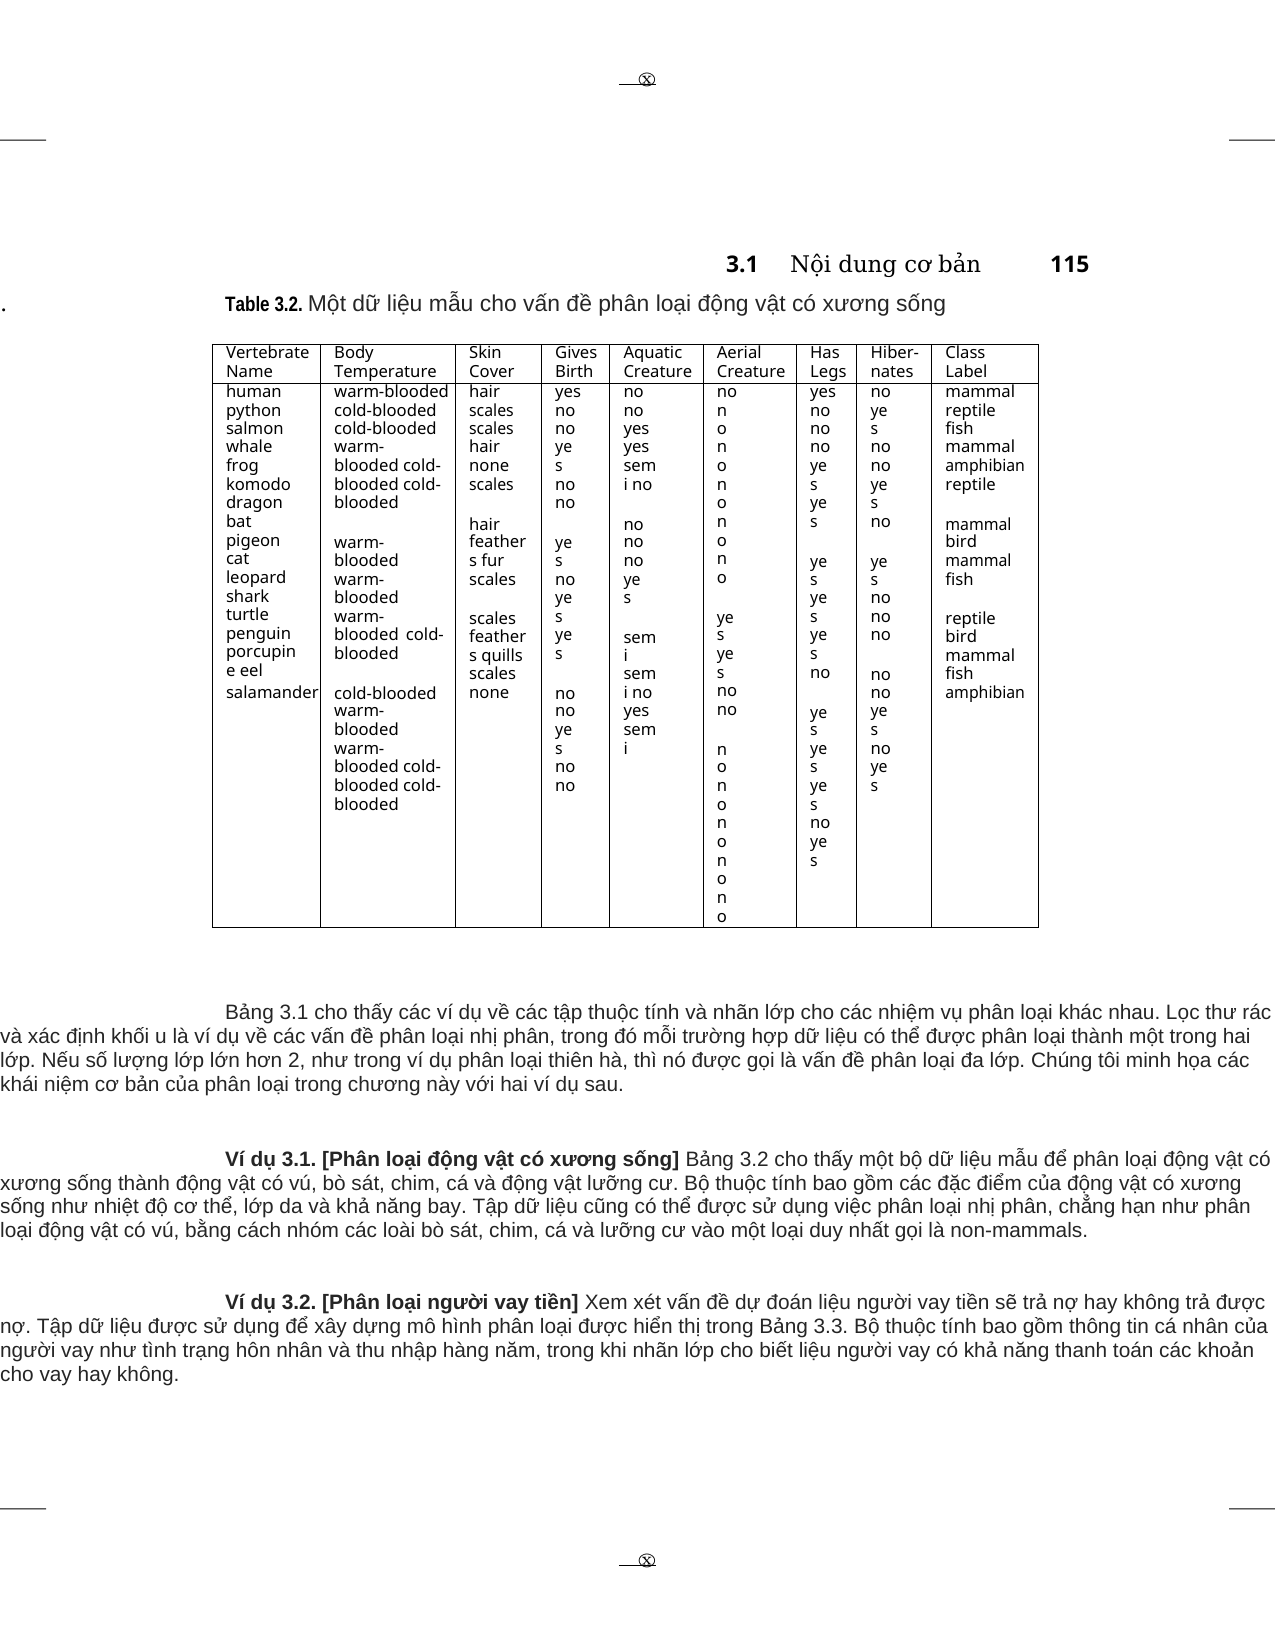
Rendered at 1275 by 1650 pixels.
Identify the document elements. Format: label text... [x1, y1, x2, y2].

table_header Gives Birth [542, 345, 609, 383]
table_cell mammal reptile ﬁsh mammal amphibian reptile mammal bird mammal ﬁsh reptile bird mammal ﬁsh amphibian [932, 384, 1038, 927]
table_header Aquatic Creature [610, 345, 703, 383]
text . Table 3.2. Một dữ liệu mẫu cho vấn đề phân loại động vật có xương sống [0, 288, 1275, 316]
table_cell warm-blooded cold-blooded cold-blooded warm-blooded cold-blooded cold-blooded warm-blooded warm-blooded warm-blooded cold-blooded cold-blooded warm-blooded warm-blooded cold-blooded cold-blooded [321, 384, 455, 927]
table_header Skin Cover [456, 345, 541, 383]
table_header Vertebrate Name [213, 345, 320, 383]
table_cell no yes no no yes no yes no no no no no yes no yes [857, 384, 931, 927]
list Nội dung cơ bản 115 [726, 207, 1275, 288]
table_cell no no yes yes semi no no no no yes semi semi no yes semi [610, 384, 703, 927]
text Bảng 3.1 cho thấy các ví dụ về các tập thuộc tính và nhãn lớp cho các nhiệm vụ phân loại khác nhau. Lọc thư rác và xác định khối u là ví dụ về các vấn đề phân loại nhị phân, trong đó mỗi trường hợp dữ liệu có thể được phân loại thành một trong hai lớp. Nếu số lượng lớp lớn hơn 2, như trong ví dụ phân loại thiên hà, thì nó được gọi là vấn đề phân loại đa lớp. Chúng tôi minh họa các khái niệm cơ bản của phân loại trong chương này với hai ví dụ sau. [0, 1000, 1275, 1096]
text Ví dụ 3.1. [Phân loại động vật có xương sống] Bảng 3.2 cho thấy một bộ dữ liệu mẫu để phân loại động vật có xương sống thành động vật có vú, bò sát, chim, cá và động vật lưỡng cư. Bộ thuộc tính bao gồm các đặc điểm của động vật có xương sống như nhiệt độ cơ thể, lớp da và khả năng bay. Tập dữ liệu cũng có thể được sử dụng việc phân loại nhị phân, chẳng hạn như phân loại động vật có vú, bằng cách nhóm các loài bò sát, chim, cá và lưỡng cư vào một loại duy nhất gọi là non-mammals. [0, 1146, 1275, 1242]
table_cell no no no no no no yes yes no no no no no no no [704, 384, 796, 927]
table_cell hair scales scales hair none scales hair feathers fur scales scales feathers quills scales none [456, 384, 541, 927]
table_header Aerial Creature [704, 345, 796, 383]
table_cell human python salmon whale frog komodo dragon bat pigeon cat leopard shark turtle penguin porcupine eel salamander [213, 384, 320, 927]
table_cell yes no no no yes yes yes yes yes no yes yes yes no yes [797, 384, 856, 927]
table_header Class Label [932, 345, 1038, 383]
table_header Body Temperature [321, 345, 455, 383]
table_header Has Legs [797, 345, 856, 383]
text Ví dụ 3.2. [Phân loại người vay tiền] Xem xét vấn đề dự đoán liệu người vay tiền sẽ trả nợ hay không trả được nợ. Tập dữ liệu được sử dụng để xây dựng mô hình phân loại được hiển thị trong Bảng 3.3. Bộ thuộc tính bao gồm thông tin cá nhân của người vay như tình trạng hôn nhân và thu nhập hàng năm, trong khi nhãn lớp cho biết liệu người vay có khả năng thanh toán các khoản cho vay hay không. [0, 1290, 1275, 1386]
table_cell yes no no yes no no yes no yes yes no no yes no no [542, 384, 609, 927]
table_header Hiber- nates [857, 345, 931, 383]
